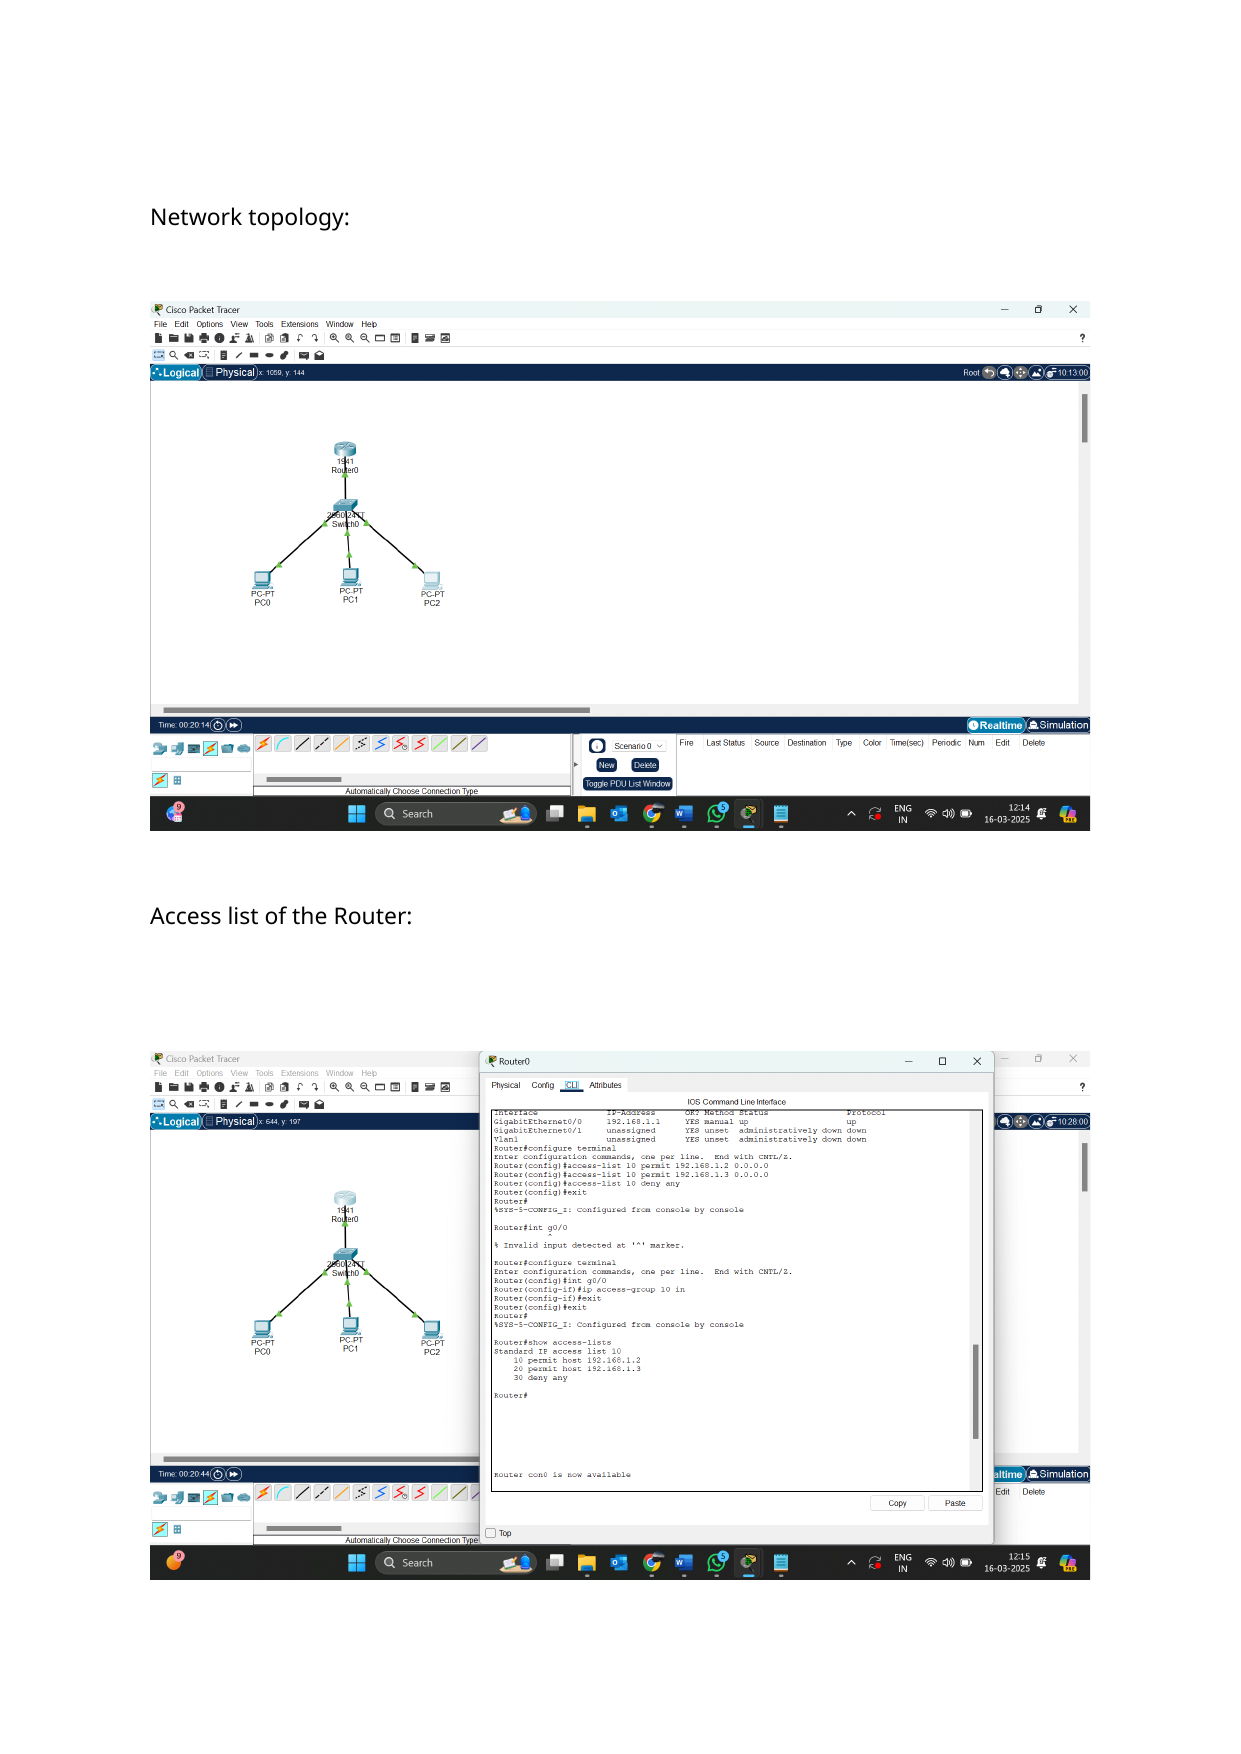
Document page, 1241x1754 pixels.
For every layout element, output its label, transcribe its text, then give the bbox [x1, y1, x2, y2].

picture [150, 1051, 1091, 1580]
text Access list of the Router: [150, 900, 1090, 931]
picture [178, 369, 186, 378]
picture [178, 1118, 186, 1127]
picture [150, 301, 1091, 831]
text Network topology: [150, 200, 1090, 232]
